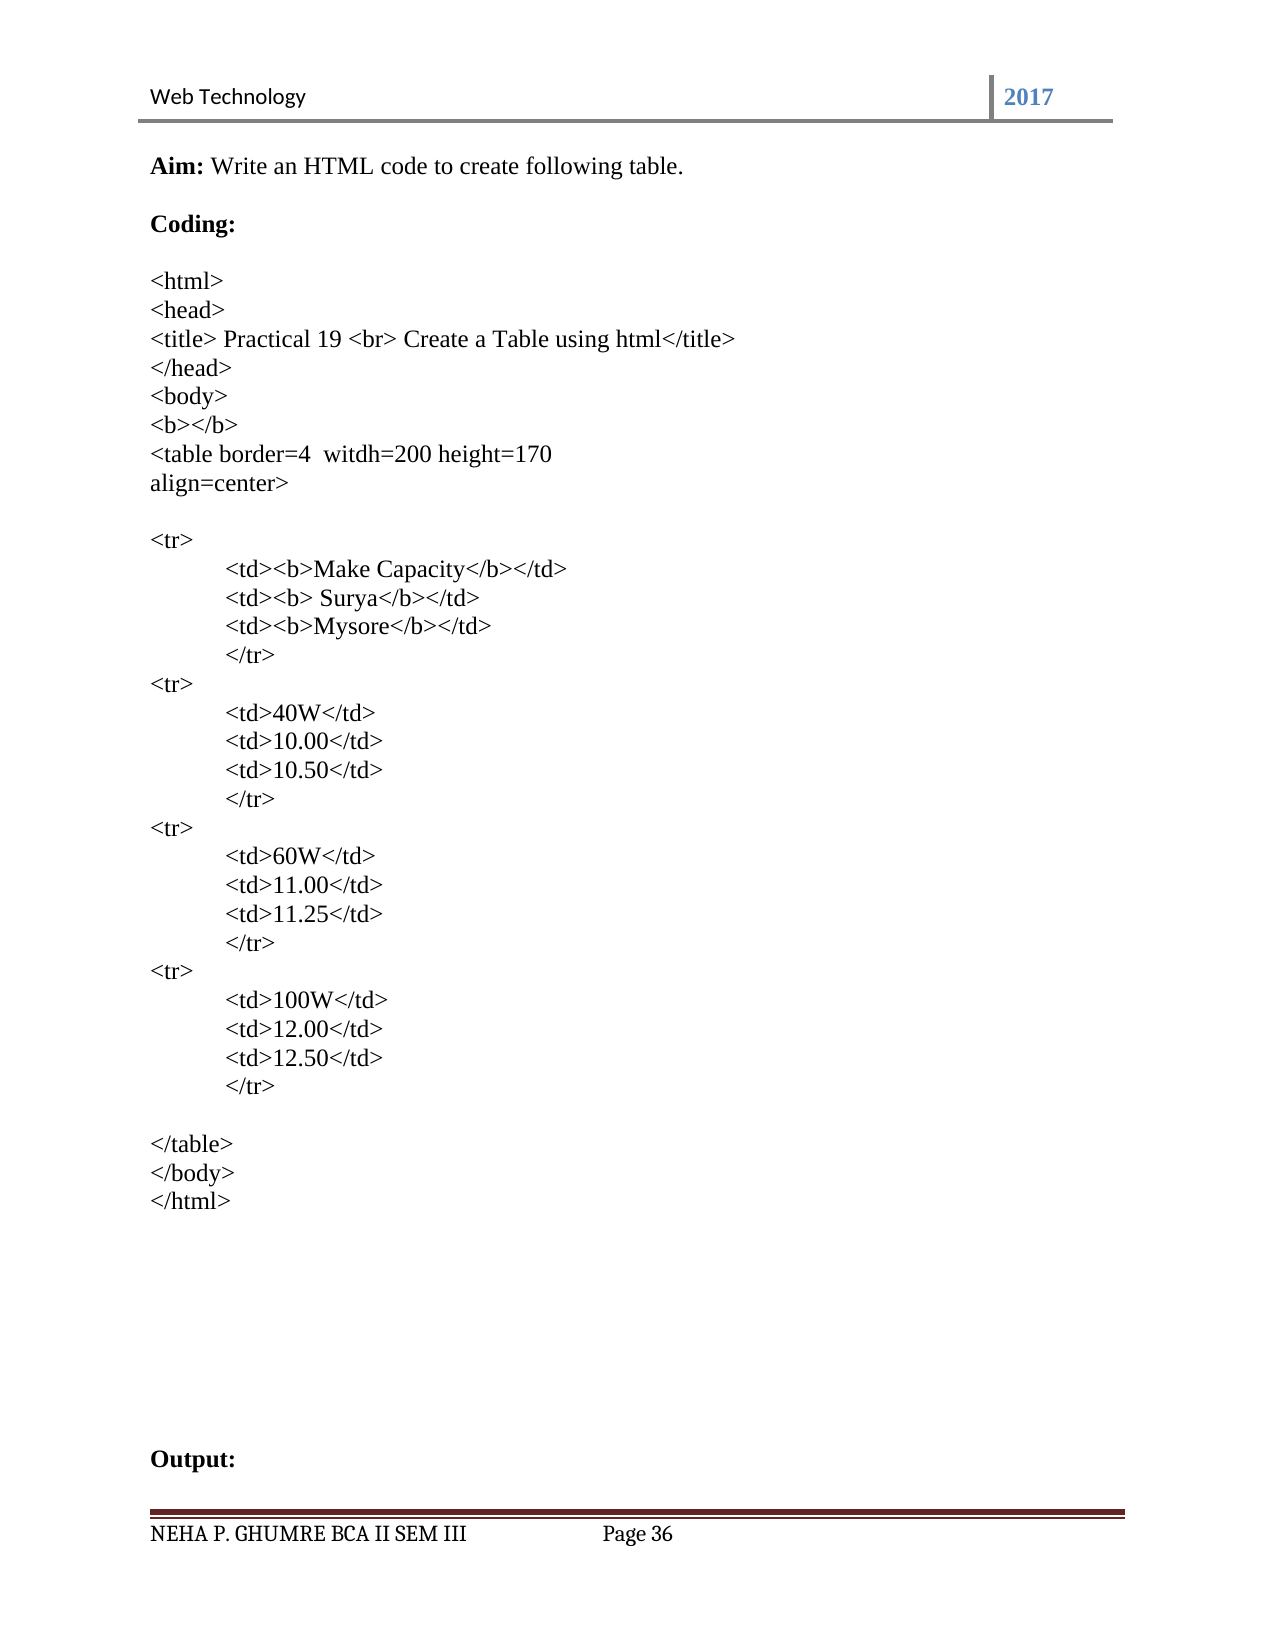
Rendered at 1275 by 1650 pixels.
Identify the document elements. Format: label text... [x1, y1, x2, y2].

text <tr> [150, 669, 1125, 698]
text <td>40W</td> [150, 698, 1125, 726]
text </tr> [150, 784, 1125, 813]
text <td>60W</td> [150, 841, 1125, 870]
text <body> [150, 381, 1125, 410]
text <table border=4 witdh=200 height=170 [150, 439, 1125, 468]
text align=center> [150, 468, 1125, 496]
text <head> [150, 295, 1125, 324]
text Aim: Write an HTML code to create following table. [150, 151, 1125, 180]
text <td><b>Make Capacity</b></td> [150, 554, 1125, 583]
text <title> Practical 19 <br> Create a Table using html</title> [150, 324, 1125, 353]
text <td>12.00</td> [150, 1014, 1125, 1043]
text <td>10.50</td> [150, 755, 1125, 784]
text Coding: [150, 209, 1125, 238]
text <b></b> [150, 410, 1125, 439]
text </table> [150, 1129, 1125, 1158]
text </head> [150, 353, 1125, 381]
text Output: [150, 1444, 1125, 1473]
text </tr> [150, 640, 1125, 669]
text <td><b>Mysore</b></td> [150, 611, 1125, 640]
text <td>10.00</td> [150, 726, 1125, 755]
text </body> [150, 1158, 1125, 1186]
text </tr> [150, 1071, 1125, 1100]
text <tr> [150, 813, 1125, 841]
text <td>100W</td> [150, 985, 1125, 1014]
text <html> [150, 266, 1125, 295]
text <td>11.00</td> [150, 870, 1125, 899]
text </tr> [150, 928, 1125, 956]
text </html> [150, 1186, 1125, 1215]
text <td>11.25</td> [150, 899, 1125, 928]
text <td><b> Surya</b></td> [150, 583, 1125, 611]
text <tr> [150, 956, 1125, 985]
text <tr> [150, 525, 1125, 554]
text <td>12.50</td> [150, 1043, 1125, 1071]
